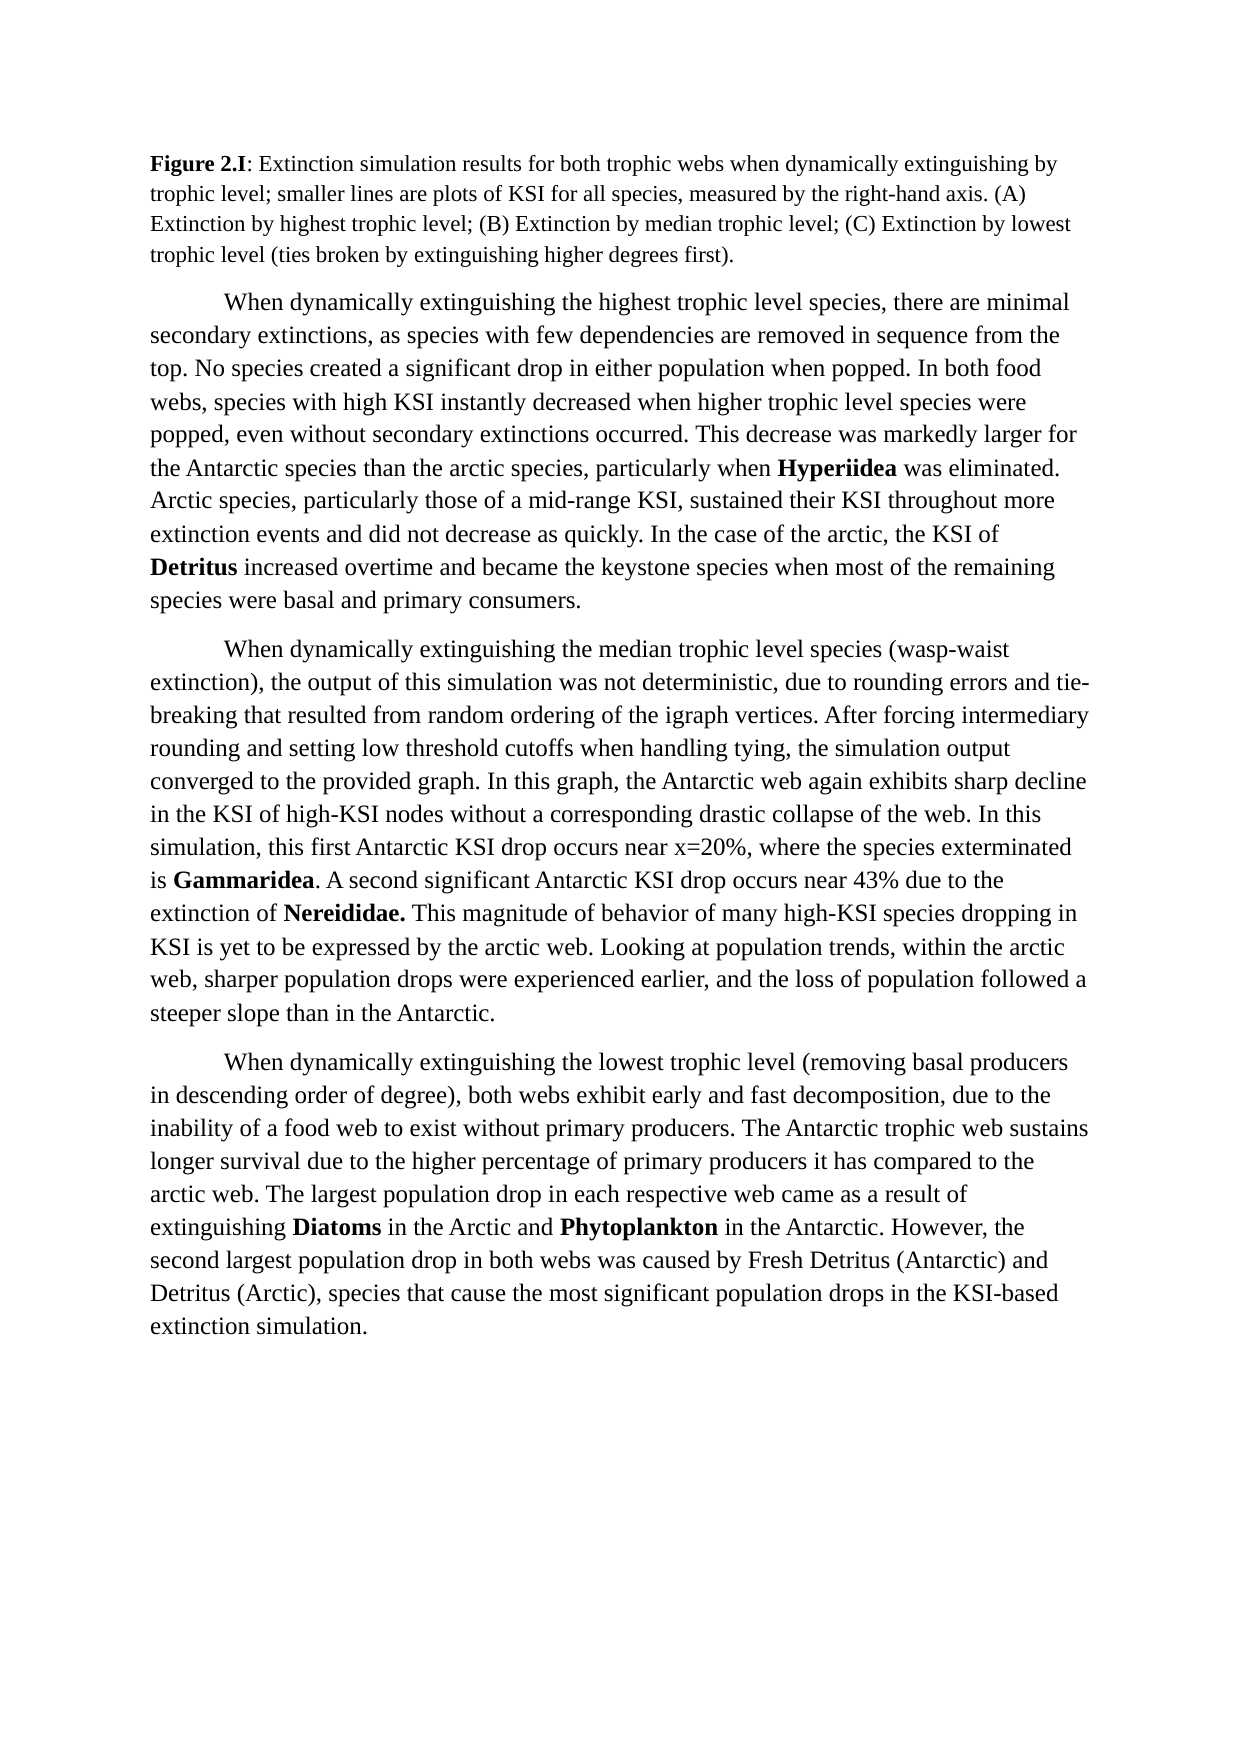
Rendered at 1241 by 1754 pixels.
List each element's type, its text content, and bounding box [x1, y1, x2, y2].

text When dynamically extinguishing the median trophic level species (wasp-waist extinction), the output of this simulation was not deterministic, due to rounding errors and tie-breaking that resulted from random ordering of the igraph vertices. After forcing intermediary rounding and setting low threshold cutoffs when handling tying, the simulation output converged to the provided graph. In this graph, the Antarctic web again exhibits sharp decline in the KSI of high-KSI nodes without a corresponding drastic collapse of the web. In this simulation, this first Antarctic KSI drop occurs near x=20%, where the species exterminated is Gammaridea. A second significant Antarctic KSI drop occurs near 43% due to the extinction of Nereididae. This magnitude of behavior of many high-KSI species dropping in KSI is yet to be expressed by the arctic web. Looking at population trends, within the arctic web, sharper population drops were experienced earlier, and the loss of population followed a steeper slope than in the Antarctic. [150, 634, 1090, 1026]
text When dynamically extinguishing the lowest trophic level (removing basal producers in descending order of degree), both webs exhibit early and fast decomposition, due to the inability of a food web to exist without primary producers. The Antarctic trophic web sustains longer survival due to the higher percentage of primary producers it has compared to the arctic web. The largest population drop in each respective web came as a result of extinguishing Diatoms in the Arctic and Phytoplankton in the Antarctic. However, the second largest population drop in both webs was caused by Fresh Detritus (Antarctic) and Detritus (Arctic), species that cause the most significant population drops in the KSI-based extinction simulation. [150, 1047, 1090, 1340]
text When dynamically extinguishing the highest trophic level species, there are minimal secondary extinctions, as species with few dependencies are removed in sequence from the top. No species created a significant drop in either population when popped. In both food webs, species with high KSI instantly decreased when higher trophic level species were popped, even without secondary extinctions occurred. This decrease was markedly larger for the Antarctic species than the arctic species, particularly when Hyperiidea was eliminated. Arctic species, particularly those of a mid-range KSI, sustained their KSI throughout more extinction events and did not decrease as quickly. In the case of the arctic, the KSI of Detritus increased overtime and became the keystone species when most of the remaining species were basal and primary consumers. [150, 287, 1090, 613]
text Figure 2.I: Extinction simulation results for both trophic webs when dynamically extinguishing by trophic level; smaller lines are plots of KSI for all species, measured by the right-hand axis. (A) Extinction by highest trophic level; (B) Extinction by median trophic level; (C) Extinction by lowest trophic level (ties broken by extinguishing higher degrees first). [150, 150, 1090, 267]
